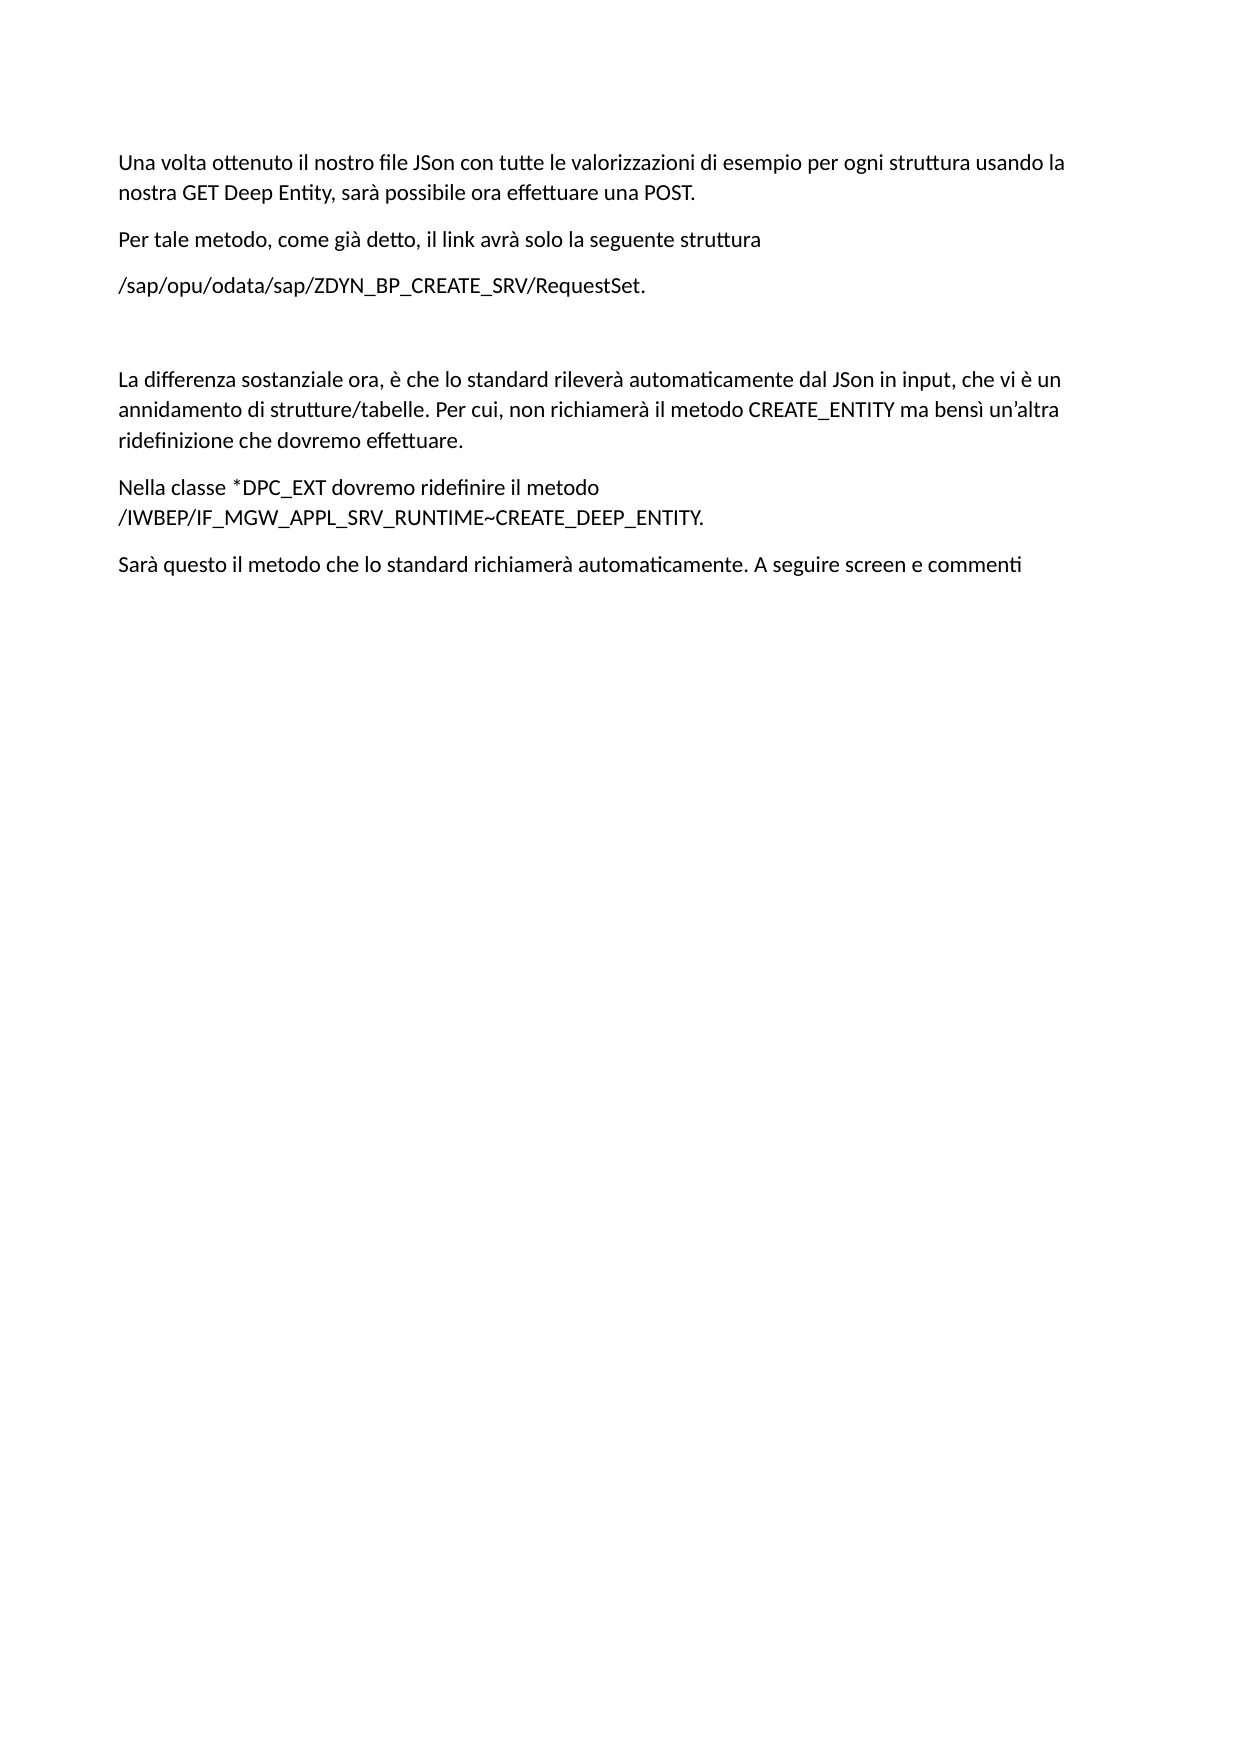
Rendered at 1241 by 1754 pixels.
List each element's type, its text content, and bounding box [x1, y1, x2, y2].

text La differenza sostanziale ora, è che lo standard rileverà automaticamente dal JSon in input, che vi è un annidamento di strutture/tabelle. Per cui, non richiamerà il metodo CREATE_ENTITY ma bensì un’altra ridefinizione che dovremo effettuare. [118, 365, 1122, 454]
text /sap/opu/odata/sap/ZDYN_BP_CREATE_SRV/RequestSet. [118, 272, 1122, 299]
text Nella classe *DPC_EXT dovremo ridefinire il metodo /IWBEP/IF_MGW_APPL_SRV_RUNTIME~CREATE_DEEP_ENTITY. [118, 473, 1122, 531]
text Sarà questo il metodo che lo standard richiamerà automaticamente. A seguire screen e commenti [118, 550, 1122, 578]
text Per tale metodo, come già detto, il link avrà solo la seguente struttura [118, 225, 1122, 253]
text Una volta ottenuto il nostro file JSon con tutte le valorizzazioni di esempio per ogni struttura usando la nostra GET Deep Entity, sarà possibile ora effettuare una POST. [118, 148, 1122, 206]
